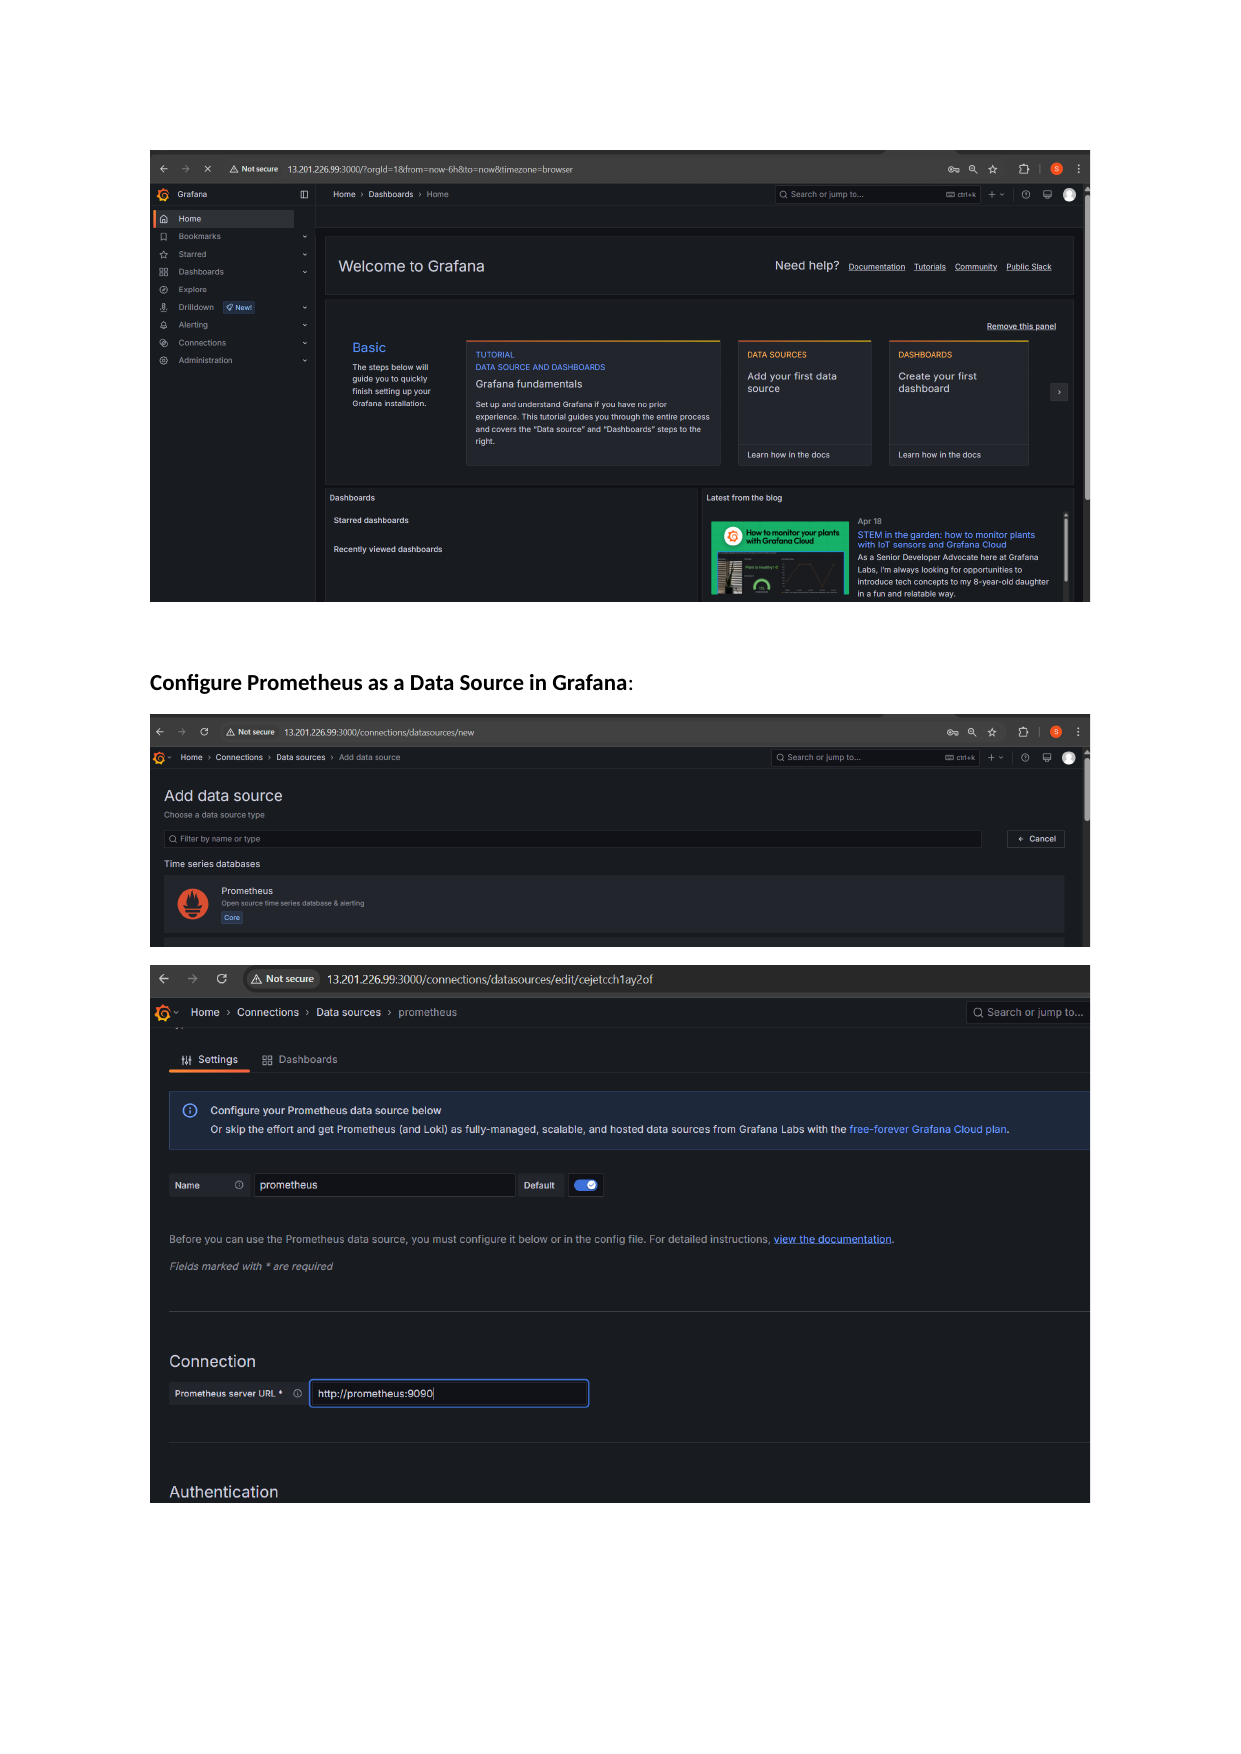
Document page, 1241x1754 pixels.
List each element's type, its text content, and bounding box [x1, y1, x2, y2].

text Configure Prometheus as a Data Source in Grafana: [150, 668, 1090, 696]
picture [150, 150, 1091, 602]
picture [150, 965, 1091, 1503]
picture [150, 714, 1091, 947]
